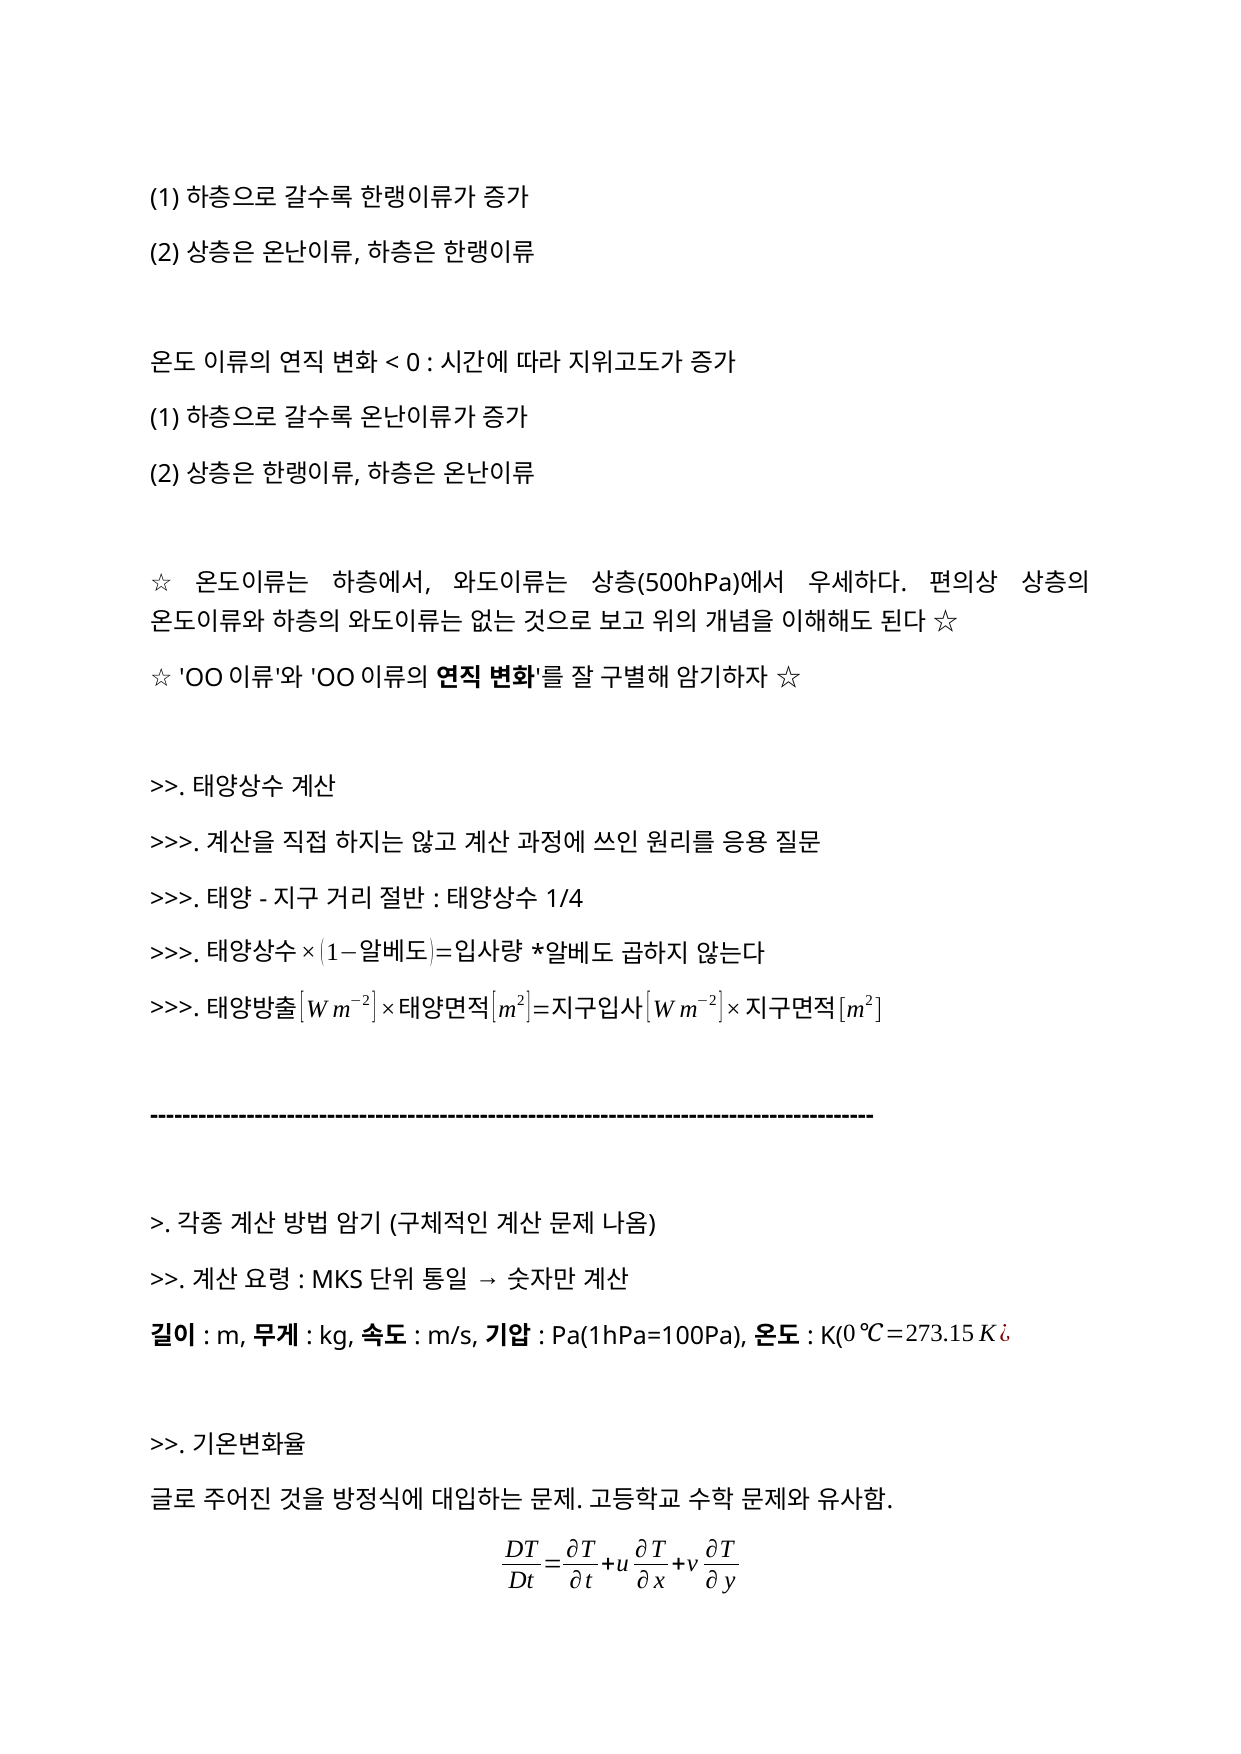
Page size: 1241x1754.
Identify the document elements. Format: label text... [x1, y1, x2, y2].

text >>. 태양상수 계산 [150, 767, 1090, 803]
text >>>. 태양 - 지구 거리 절반 : 태양상수 1/4 [150, 878, 1090, 914]
text ☆ 온도이류는 하층에서, 와도이류는 상층(500hPa)에서 우세하다. 편의상 상층의 온도이류와 하층의 와도이류는 없는 것으로 보고 위의 개념을 이해해도 된다 ☆ [150, 563, 1090, 638]
text 온도 이류의 연직 변화 < 0 : 시간에 따라 지위고도가 증가 [150, 342, 1090, 378]
text >. 각종 계산 방법 암기 (구체적인 계산 문제 나옴) [150, 1204, 1090, 1240]
text >>. 계산 요령 : MKS 단위 통일 숫자만 계산 [150, 1259, 1090, 1296]
text ☆ 'OO이류'와 'OO이류의 연직 변화'를 잘 구별해 암기하자 ☆ [150, 657, 1090, 694]
text >>>. [150, 989, 1090, 1024]
text (2) 상층은 온난이류, 하층은 한랭이류 [150, 233, 1090, 269]
text >>>. 계산을 직접 하지는 않고 계산 과정에 쓰인 원리를 응용 질문 [150, 822, 1090, 859]
text ------------------------------------------------------------------------------------------ [150, 1097, 1090, 1131]
text (1) 하층으로 갈수록 온난이류가 증가 [150, 398, 1090, 434]
text >>. 기온변화율 [150, 1424, 1090, 1461]
text 길이 : m, 무게 : kg, 속도 : m/s, 기압 : Pa(1hPa=100Pa), 온도 : K( [150, 1315, 1090, 1351]
text >>>. *알베도 곱하지 않는다 [150, 934, 1090, 970]
text 글로 주어진 것을 방정식에 대입하는 문제. 고등학교 수학 문제와 유사함. [150, 1480, 1090, 1516]
text (2) 상층은 한랭이류, 하층은 온난이류 [150, 453, 1090, 490]
text (1) 하층으로 갈수록 한랭이류가 증가 [150, 177, 1090, 213]
